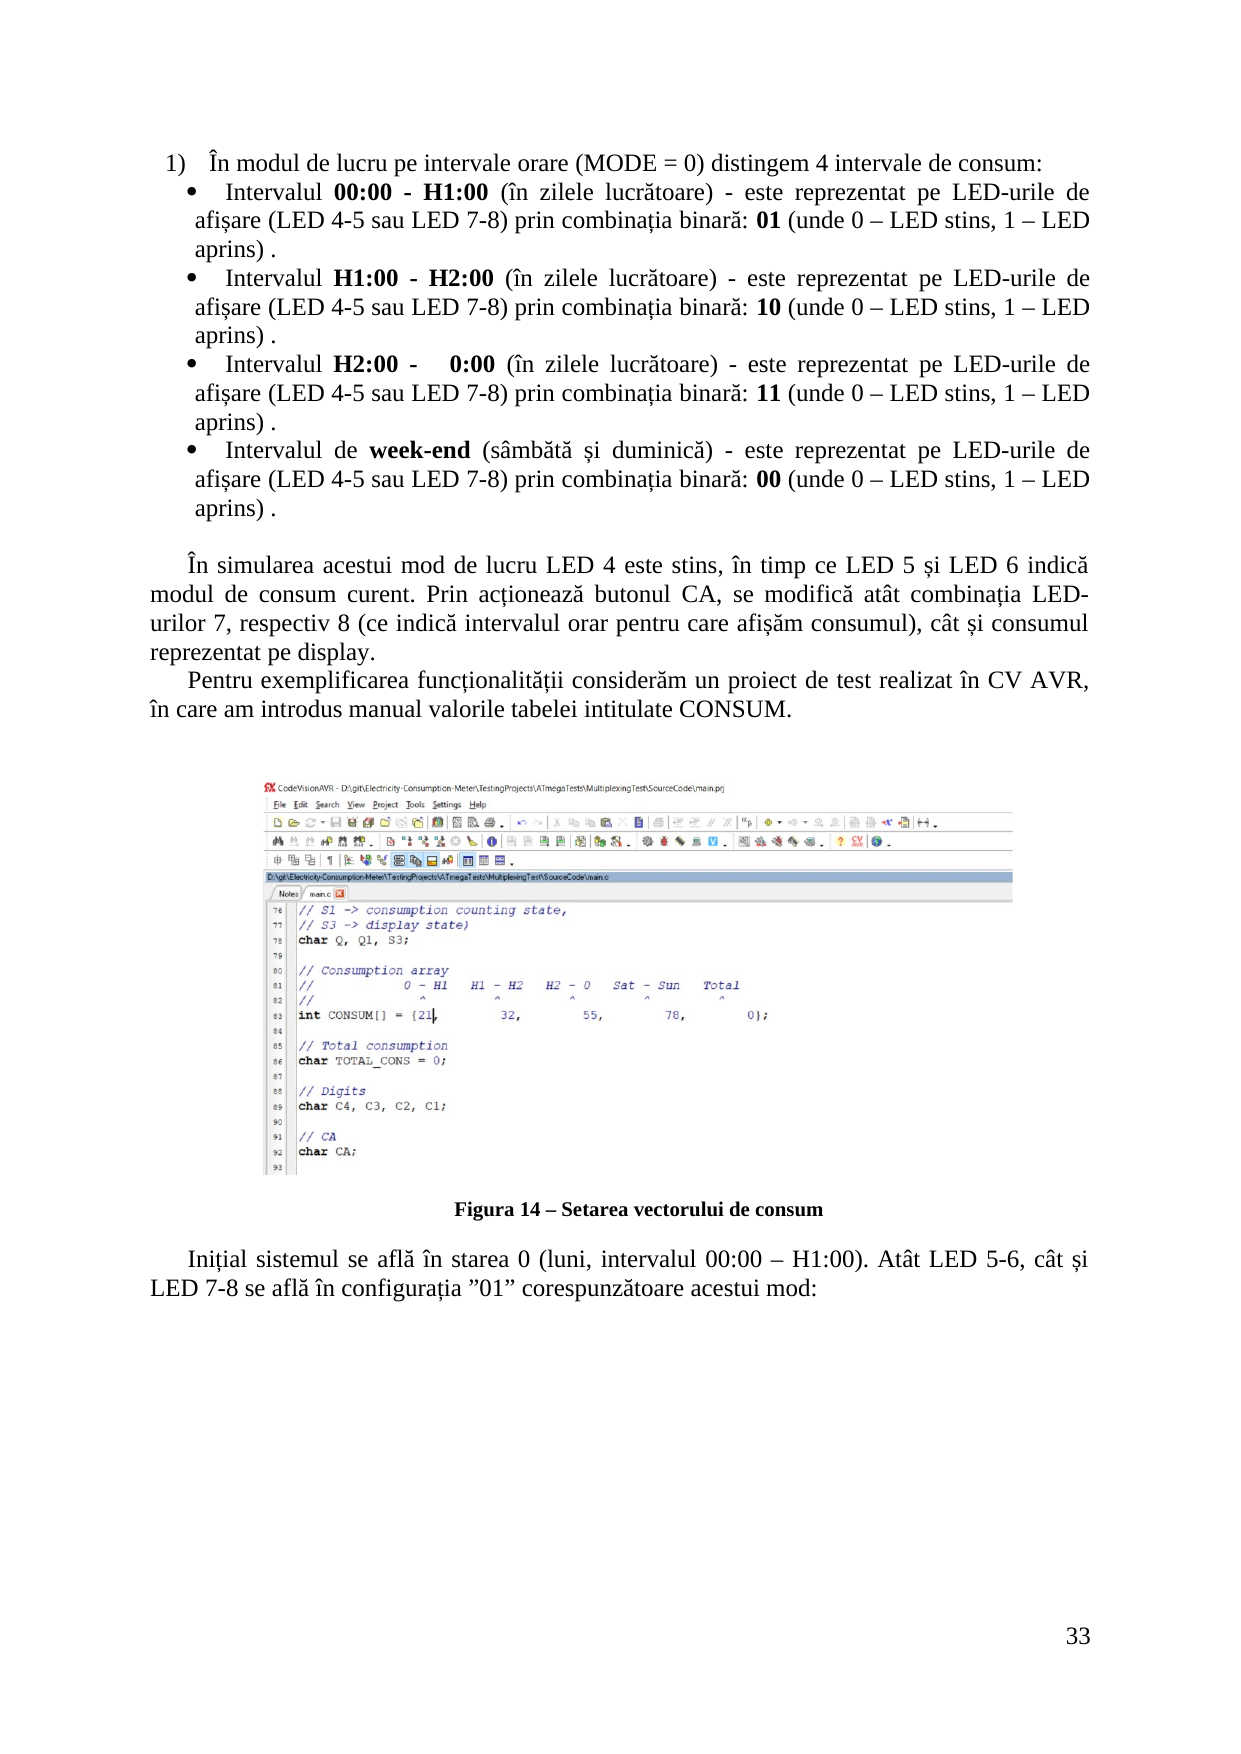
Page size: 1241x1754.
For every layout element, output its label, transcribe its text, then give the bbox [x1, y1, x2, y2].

text Pentru exemplificarea funcționalității considerăm un proiect de test realizat în CV AVR, în care am introdus manual valorile tabelei intitulate CONSUM. [150, 665, 1091, 723]
text În simularea acestui mod de lucru LED 4 este stins, în timp ce LED 5 și LED 6 indică modul de consum curent. Prin acționează butonul CA, se modifică atât combinația LED- urilor 7, respectiv 8 (ce indică intervalul orar pentru care afișăm consumul), cât și consumul reprezentat pe display. [150, 550, 1091, 665]
text Figura 14 – Setarea vectorului de consum [173, 1196, 1104, 1221]
list În modul de lucru pe intervale orare (MODE = 0) distingem 4 intervale de consum: [165, 148, 1182, 177]
list Intervalul de week-end (sâmbătă și duminică) - este reprezentat pe LED-urile de afișare (LED 4-5 sau LED 7-8) prin combinația binară: 00 (unde 0 – LED stins, 1 – LED aprins) . [187, 436, 1091, 522]
text Inițial sistemul se află în starea 0 (luni, intervalul 00:00 – H1:00). Atât LED 5-6, cât și LED 7-8 se află în configurația ”01” corespunzătoare acestui mod: [150, 1244, 1092, 1302]
list Intervalul 00:00 - H1:00 (în zilele lucrătoare) - este reprezentat pe LED-urile de afișare (LED 4-5 sau LED 7-8) prin combinația binară: 01 (unde 0 – LED stins, 1 – LED aprins) . [187, 177, 1091, 263]
list Intervalul H2:00 - 0:00 (în zilele lucrătoare) - este reprezentat pe LED-urile de afișare (LED 4-5 sau LED 7-8) prin combinația binară: 11 (unde 0 – LED stins, 1 – LED aprins) . [187, 349, 1091, 436]
picture [263, 782, 1013, 1175]
list Intervalul H1:00 - H2:00 (în zilele lucrătoare) - este reprezentat pe LED-urile de afișare (LED 4-5 sau LED 7-8) prin combinația binară: 10 (unde 0 – LED stins, 1 – LED aprins) . [187, 263, 1091, 349]
